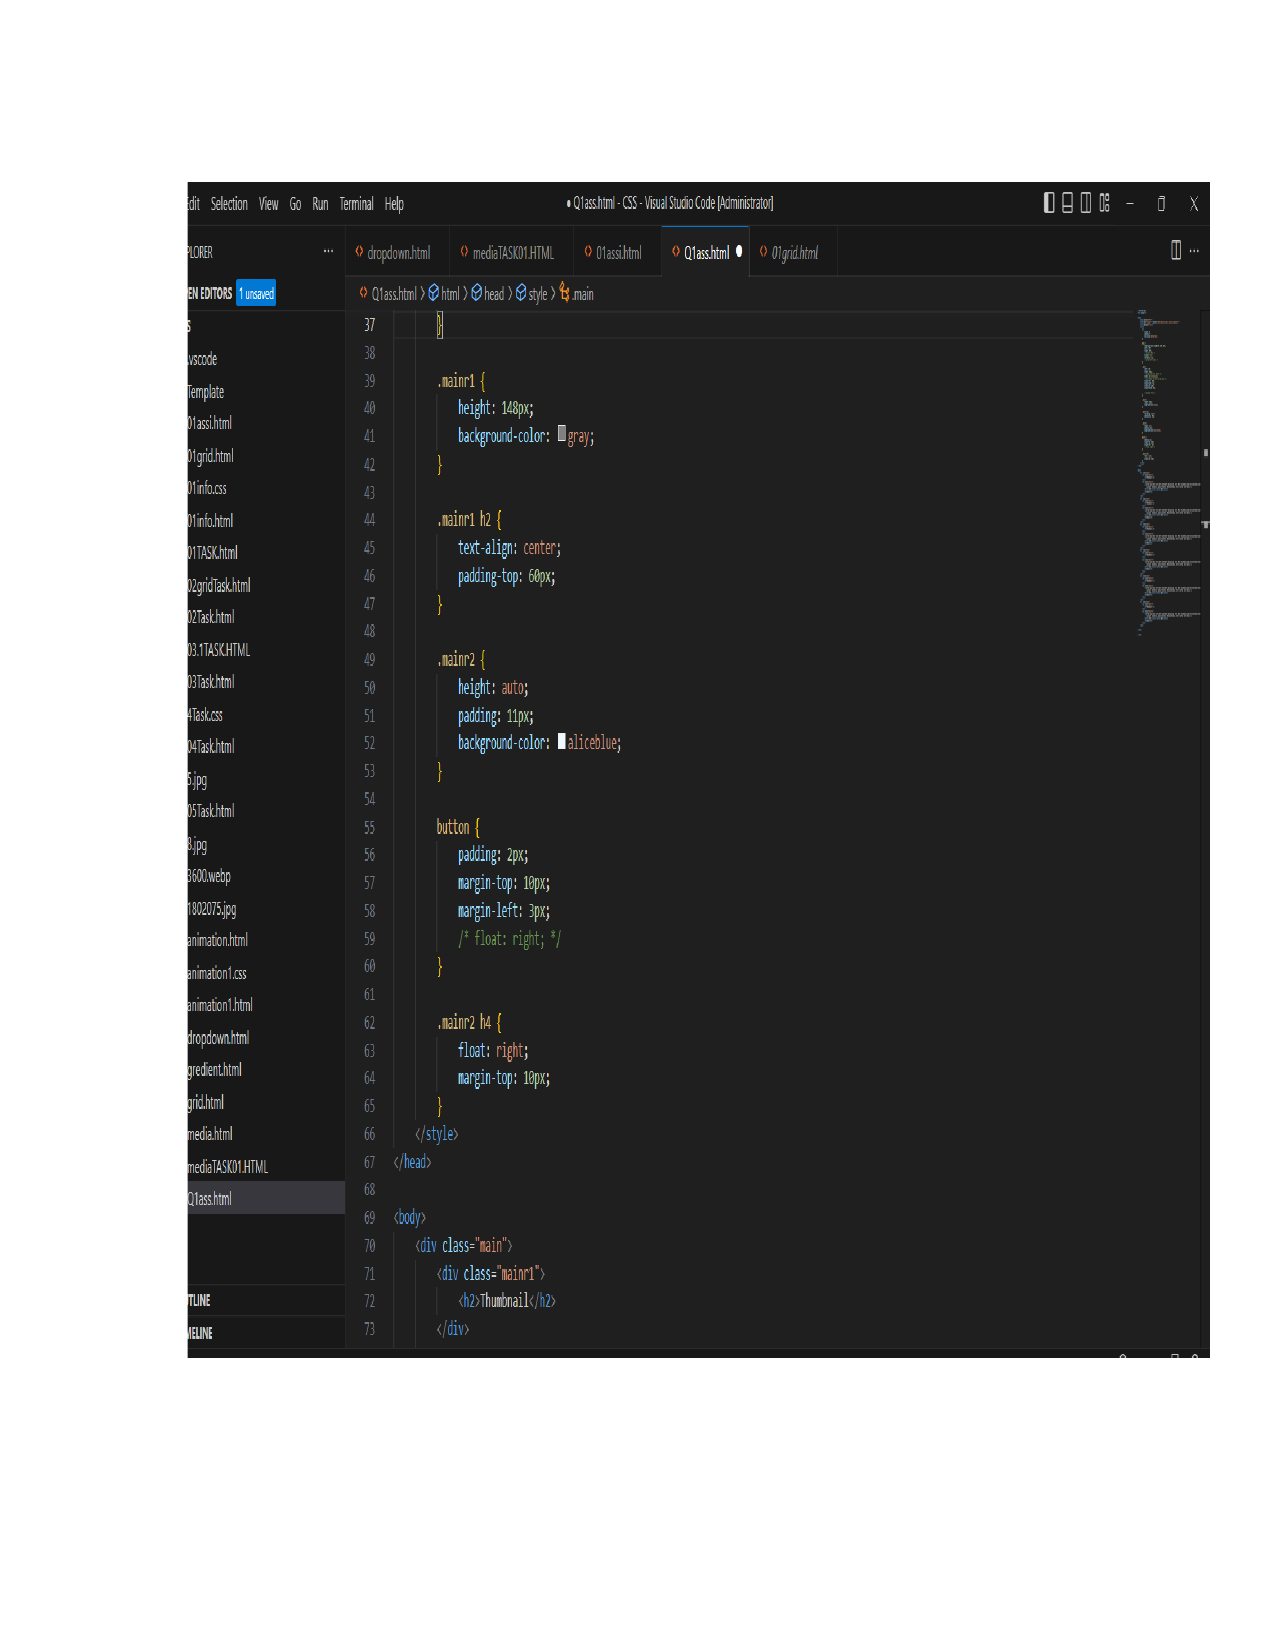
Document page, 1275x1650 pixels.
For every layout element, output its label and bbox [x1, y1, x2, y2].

picture [187, 182, 1210, 1358]
